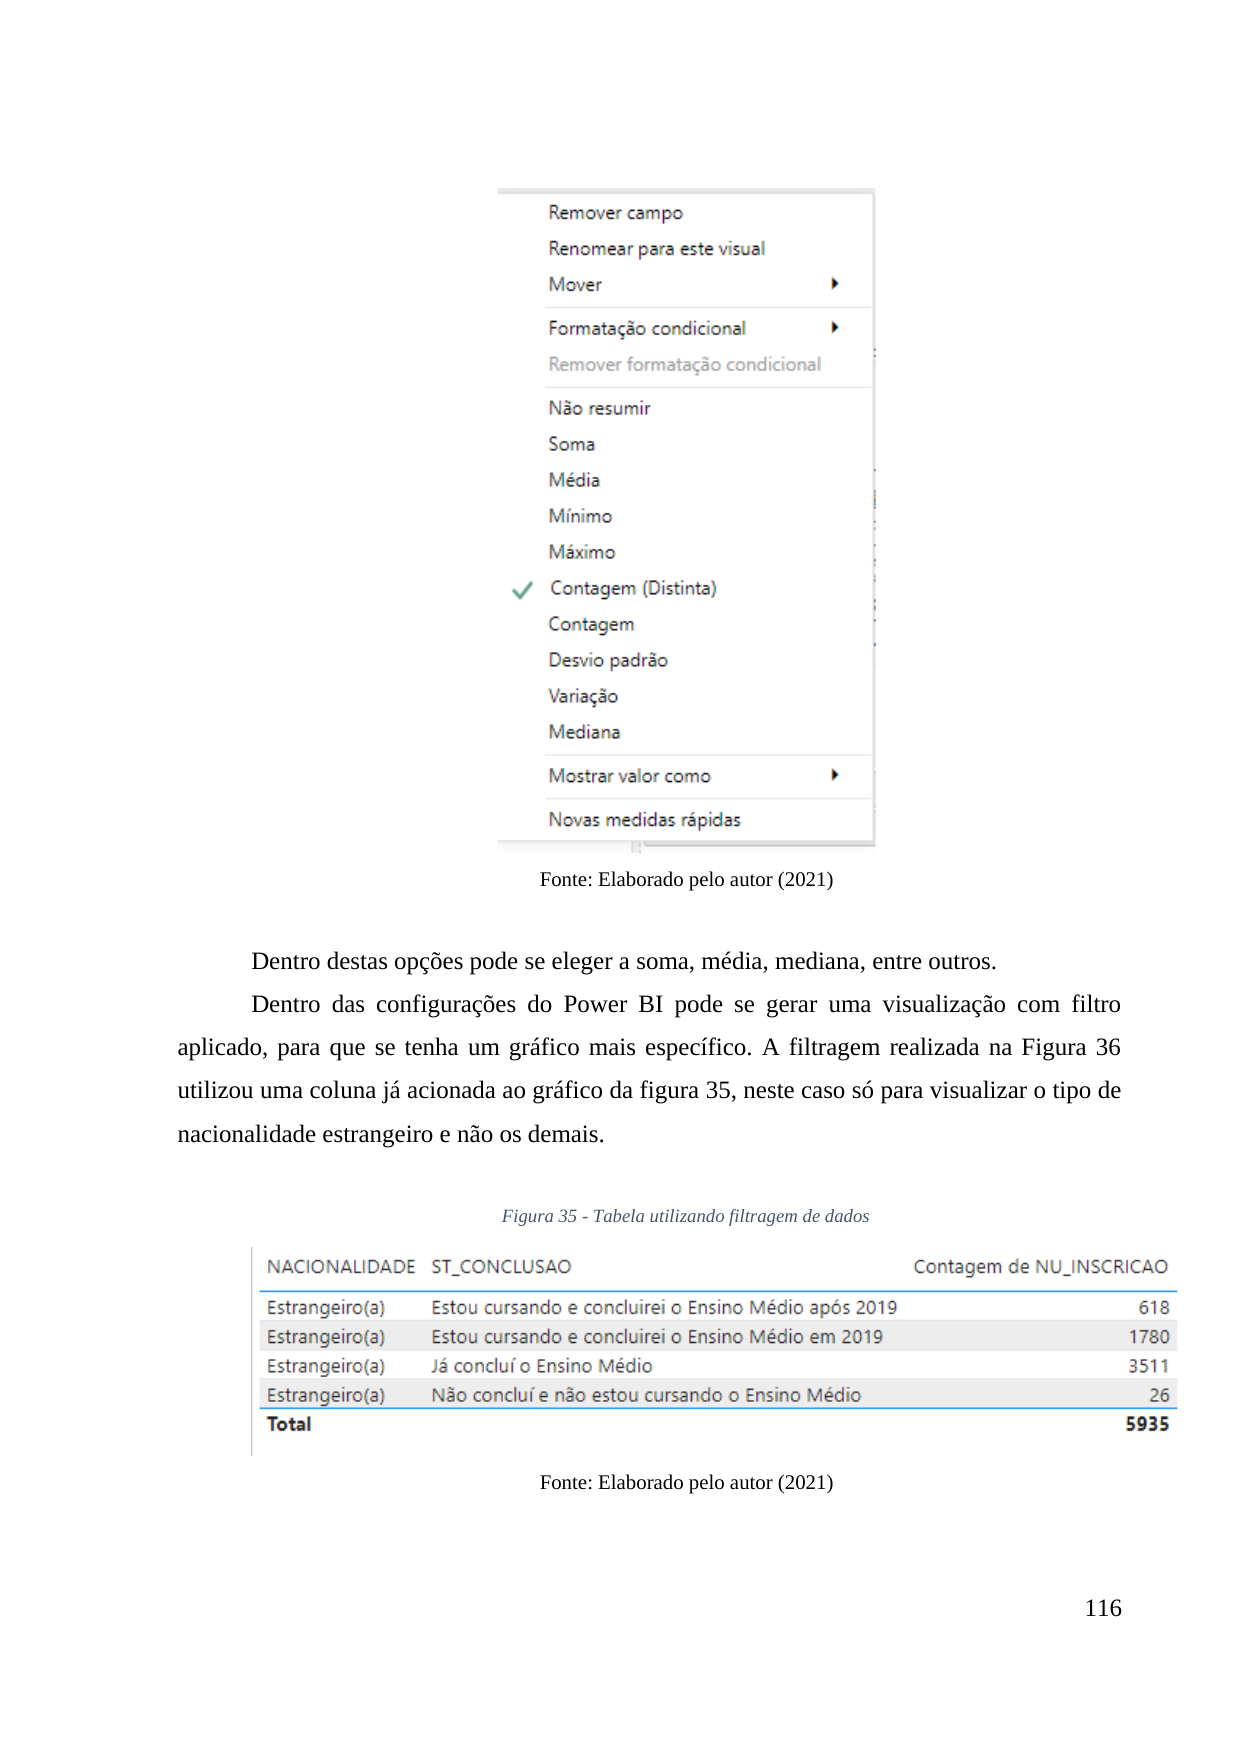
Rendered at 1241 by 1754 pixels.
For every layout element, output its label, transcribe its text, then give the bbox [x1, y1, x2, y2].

picture [251, 1247, 1195, 1456]
picture [497, 188, 876, 853]
text Fonte: Elaborado pelo autor (2021) [177, 1469, 1122, 1494]
text Figura 35 - Tabela utilizando filtragem de dados [177, 1205, 1122, 1227]
text Fonte: Elaborado pelo autor (2021) [177, 867, 1122, 891]
text Dentro das configurações do Power BI pode se gerar uma visualização com filtro aplicado, para que se tenha um gráfico mais específico. A filtragem realizada na Figura 36 utilizou uma coluna já acionada ao gráfico da figura 35, neste caso só para visualizar o tipo de nacionalidade estrangeiro e não os demais. [177, 989, 1122, 1147]
text Dentro destas opções pode se eleger a soma, média, mediana, entre outros. [177, 946, 1122, 975]
